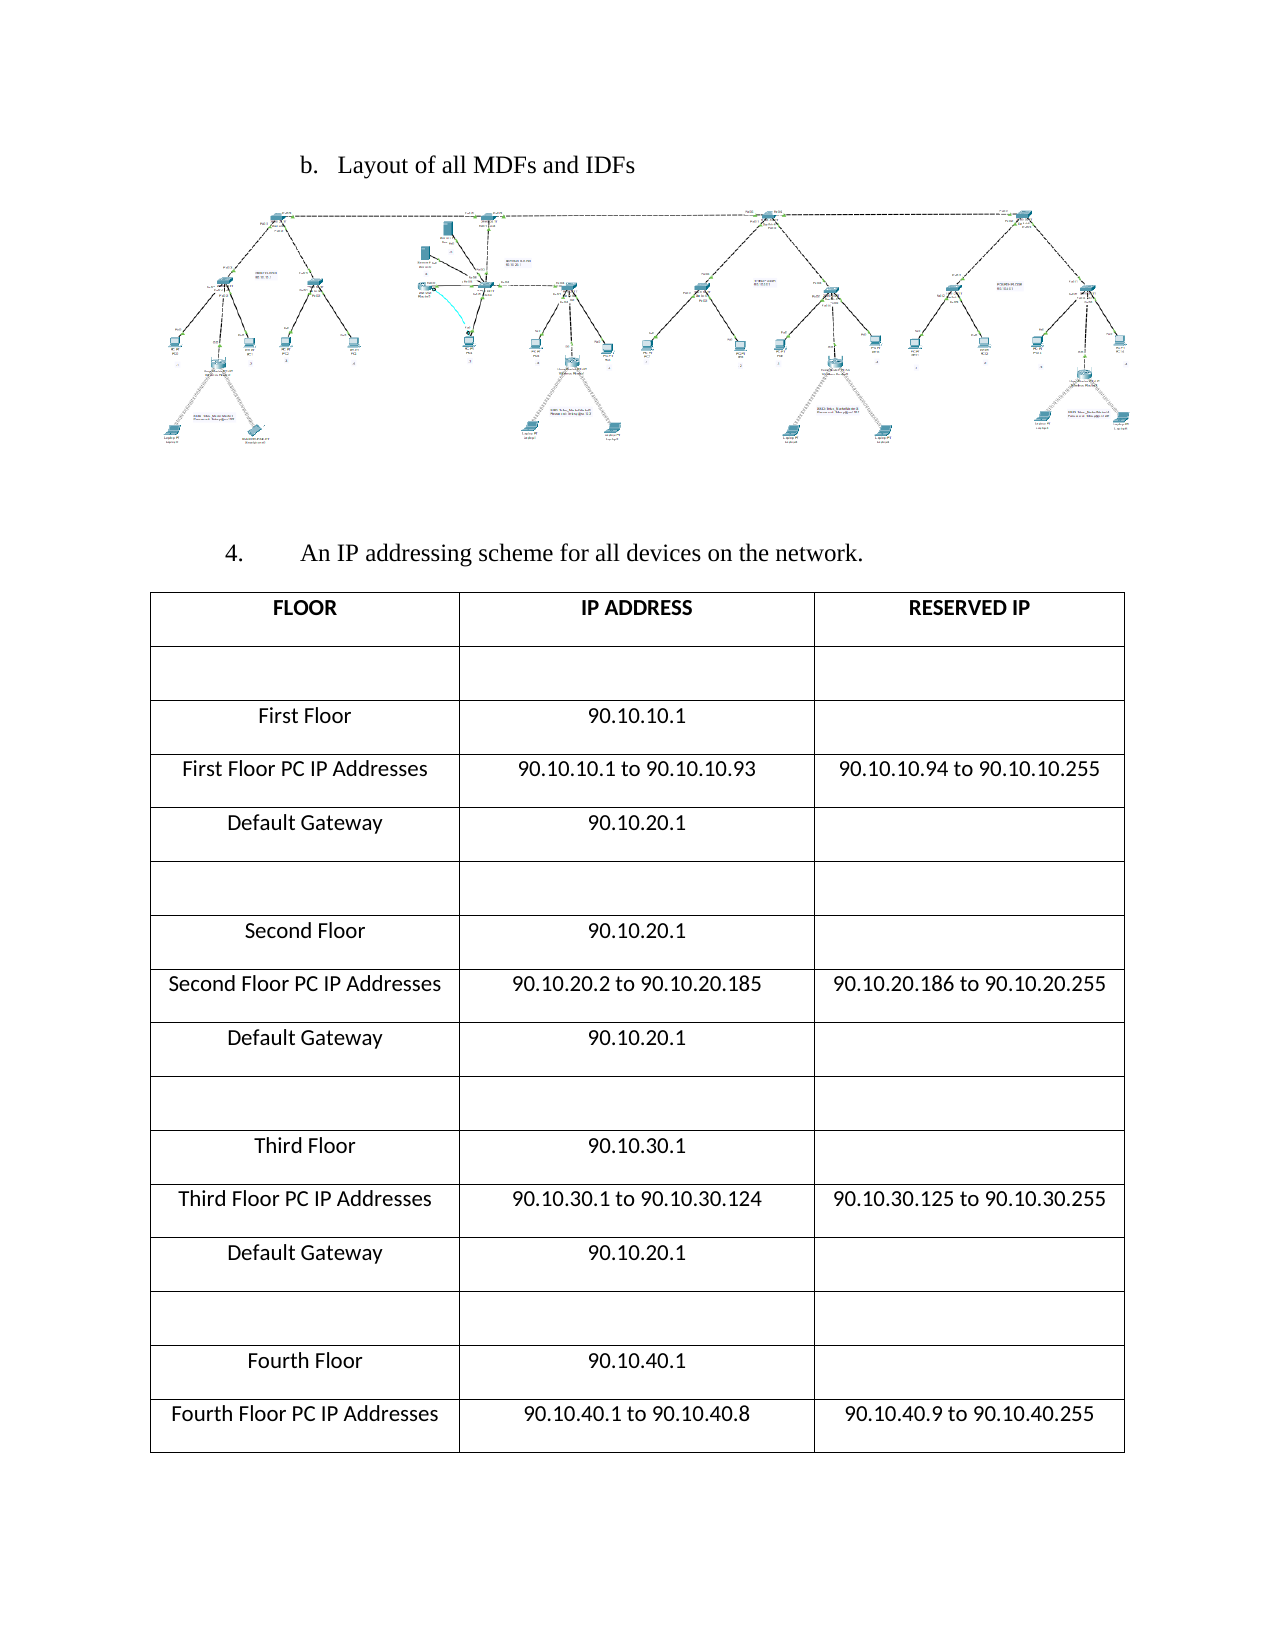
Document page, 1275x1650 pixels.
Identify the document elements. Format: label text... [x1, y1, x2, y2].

table_cell First Floor [151, 701, 459, 753]
table_cell [151, 1292, 459, 1345]
table_cell 90.10.40.9 to 90.10.40.255 [815, 1400, 1124, 1452]
table_cell Default Gateway [151, 808, 459, 861]
table_cell Second Floor [151, 916, 459, 968]
table_cell 90.10.20.1 [460, 916, 814, 968]
table_cell [460, 1077, 814, 1130]
table_cell [815, 1238, 1124, 1291]
table_cell 90.10.10.94 to 90.10.10.255 [815, 755, 1124, 807]
table_cell [151, 1077, 459, 1130]
table_cell 90.10.20.1 [460, 1238, 814, 1291]
table_cell 90.10.20.2 to 90.10.20.185 [460, 970, 814, 1022]
table_cell Fourth Floor PC IP Addresses [151, 1400, 459, 1452]
table_cell 90.10.40.1 to 90.10.40.8 [460, 1400, 814, 1452]
table_cell Third Floor PC IP Addresses [151, 1185, 459, 1237]
picture [160, 206, 1136, 455]
list Layout of all MDFs and IDFs [300, 150, 1125, 179]
list An IP addressing scheme for all devices on the network. [225, 538, 1125, 567]
table_cell [815, 1346, 1124, 1398]
table_cell 90.10.30.1 [460, 1131, 814, 1183]
table_cell 90.10.30.1 to 90.10.30.124 [460, 1185, 814, 1237]
table_cell Default Gateway [151, 1238, 459, 1291]
table_cell Fourth Floor [151, 1346, 459, 1398]
table_cell [815, 1292, 1124, 1345]
table_cell [460, 862, 814, 915]
table_cell [815, 1131, 1124, 1183]
table_cell [815, 647, 1124, 700]
table_cell [815, 862, 1124, 915]
table_cell Default Gateway [151, 1023, 459, 1076]
table_cell [815, 808, 1124, 861]
table_cell [815, 1077, 1124, 1130]
table_cell Third Floor [151, 1131, 459, 1183]
table_cell [815, 916, 1124, 968]
table_header FLOOR [151, 593, 459, 646]
table_cell 90.10.20.1 [460, 808, 814, 861]
table_cell 90.10.10.1 [460, 701, 814, 753]
table_cell [151, 647, 459, 700]
table_cell 90.10.10.1 to 90.10.10.93 [460, 755, 814, 807]
table_cell [460, 1292, 814, 1345]
table_header RESERVED IP [815, 593, 1124, 646]
table_header IP ADDRESS [460, 593, 814, 646]
table_cell Second Floor PC IP Addresses [151, 970, 459, 1022]
table_cell [815, 701, 1124, 753]
table_cell 90.10.30.125 to 90.10.30.255 [815, 1185, 1124, 1237]
table_cell [151, 862, 459, 915]
table_cell 90.10.20.1 [460, 1023, 814, 1076]
table_cell [815, 1023, 1124, 1076]
table_cell 90.10.20.186 to 90.10.20.255 [815, 970, 1124, 1022]
table_cell First Floor PC IP Addresses [151, 755, 459, 807]
table_cell [460, 647, 814, 700]
table_cell 90.10.40.1 [460, 1346, 814, 1398]
